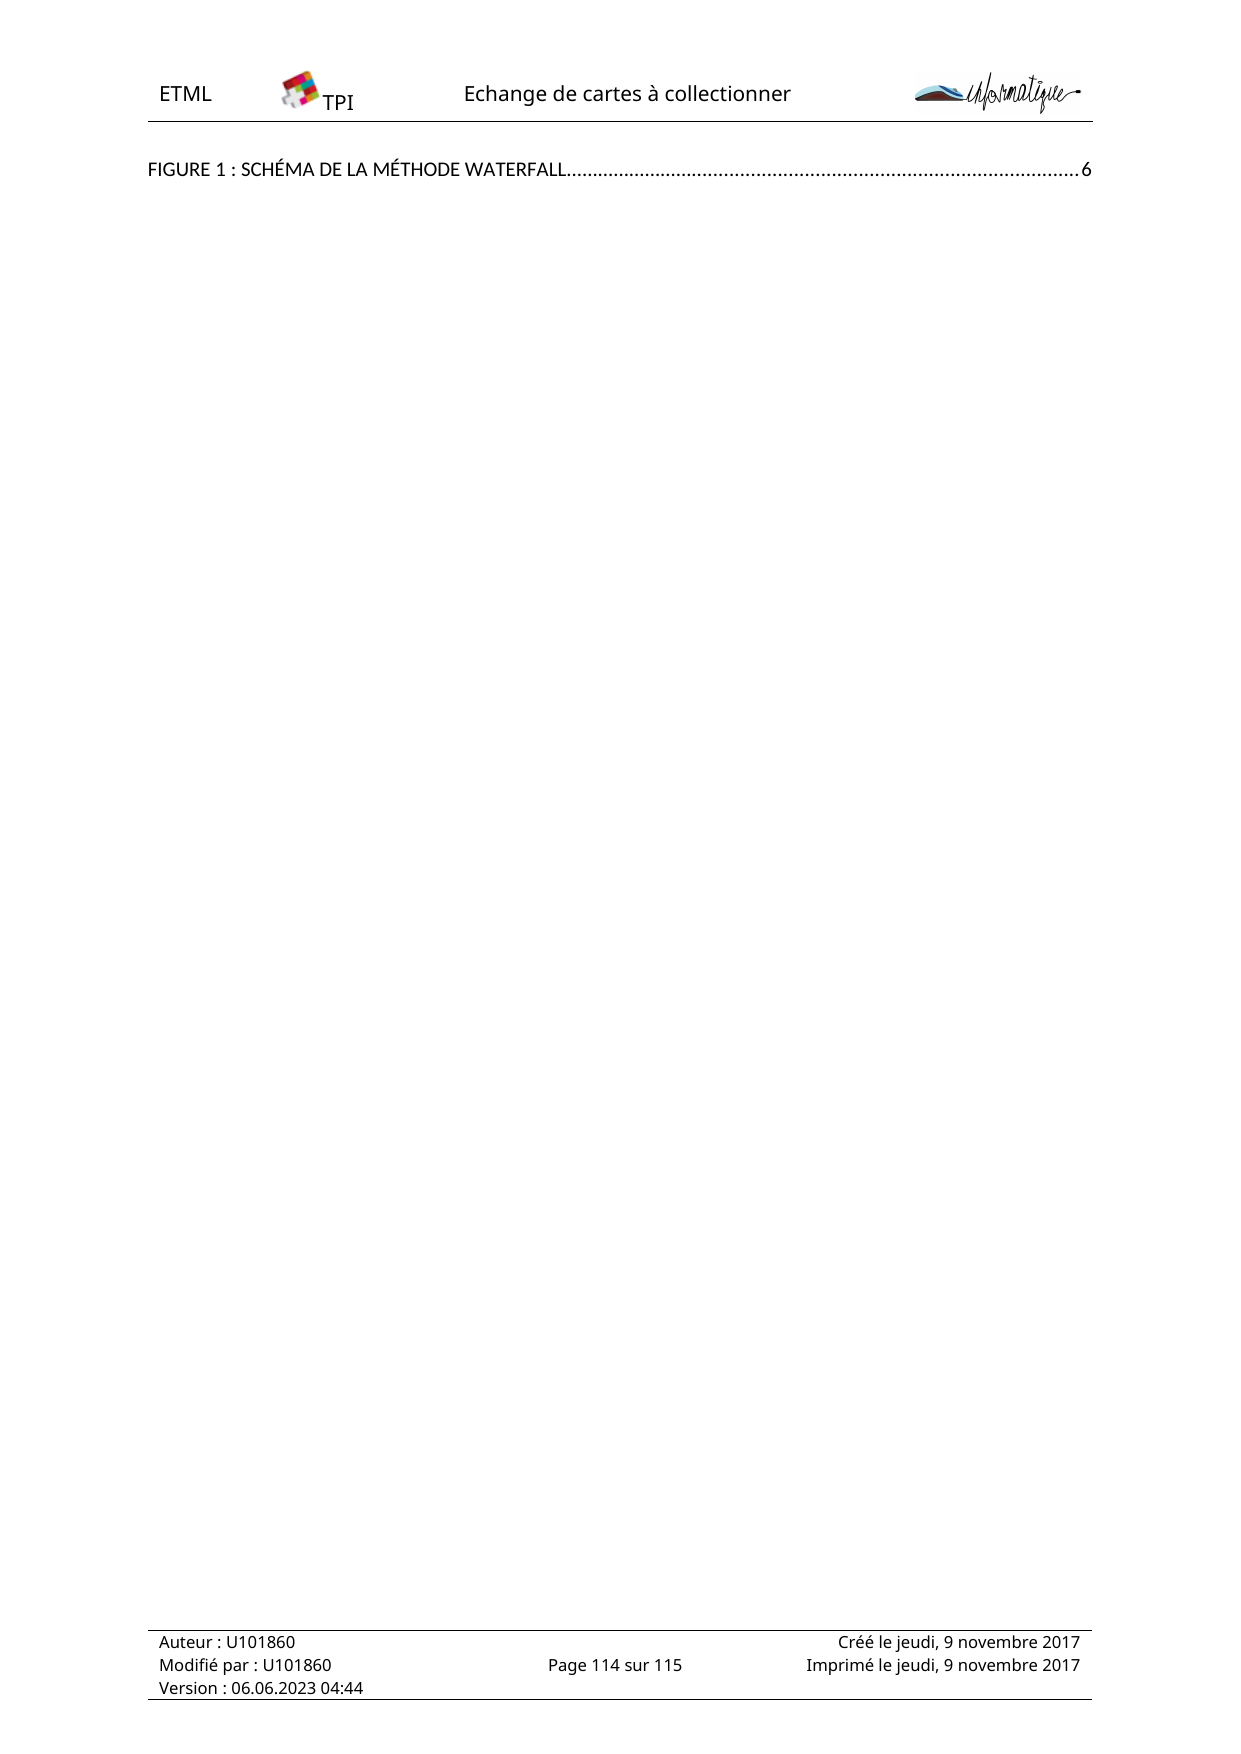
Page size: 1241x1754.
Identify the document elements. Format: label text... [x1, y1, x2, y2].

text Figure 1 : Schéma de la méthode Waterfall 6 [148, 156, 1092, 182]
picture [276, 69, 323, 111]
